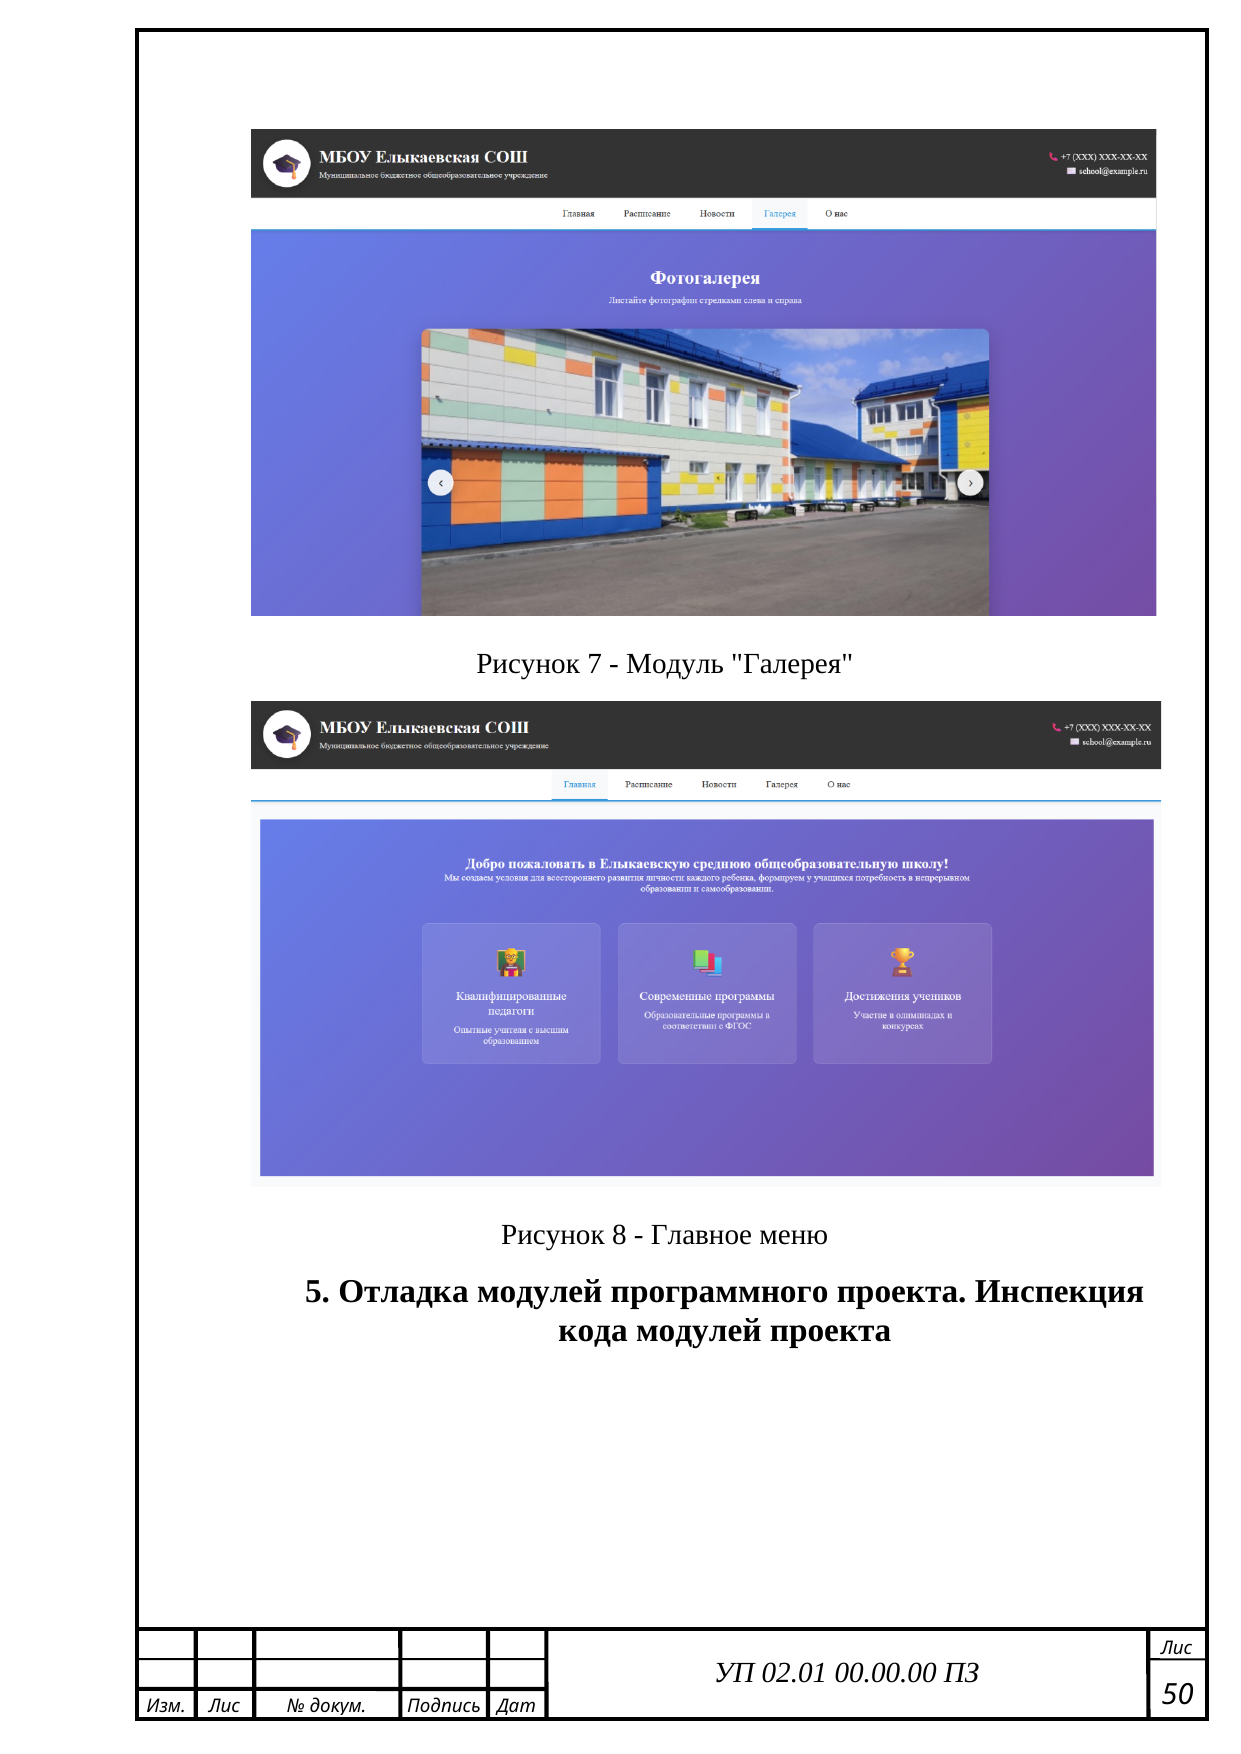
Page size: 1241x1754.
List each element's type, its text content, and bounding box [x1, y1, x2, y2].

text Рисунок 8 - Главное меню [177, 1217, 1152, 1251]
picture [251, 701, 1162, 1187]
picture [251, 129, 1157, 616]
text Рисунок 7 - Модуль "Галерея" [177, 647, 1152, 680]
subtitle 5. Отладка модулей программного проекта. Инспекция кода модулей проекта [298, 1272, 1152, 1348]
